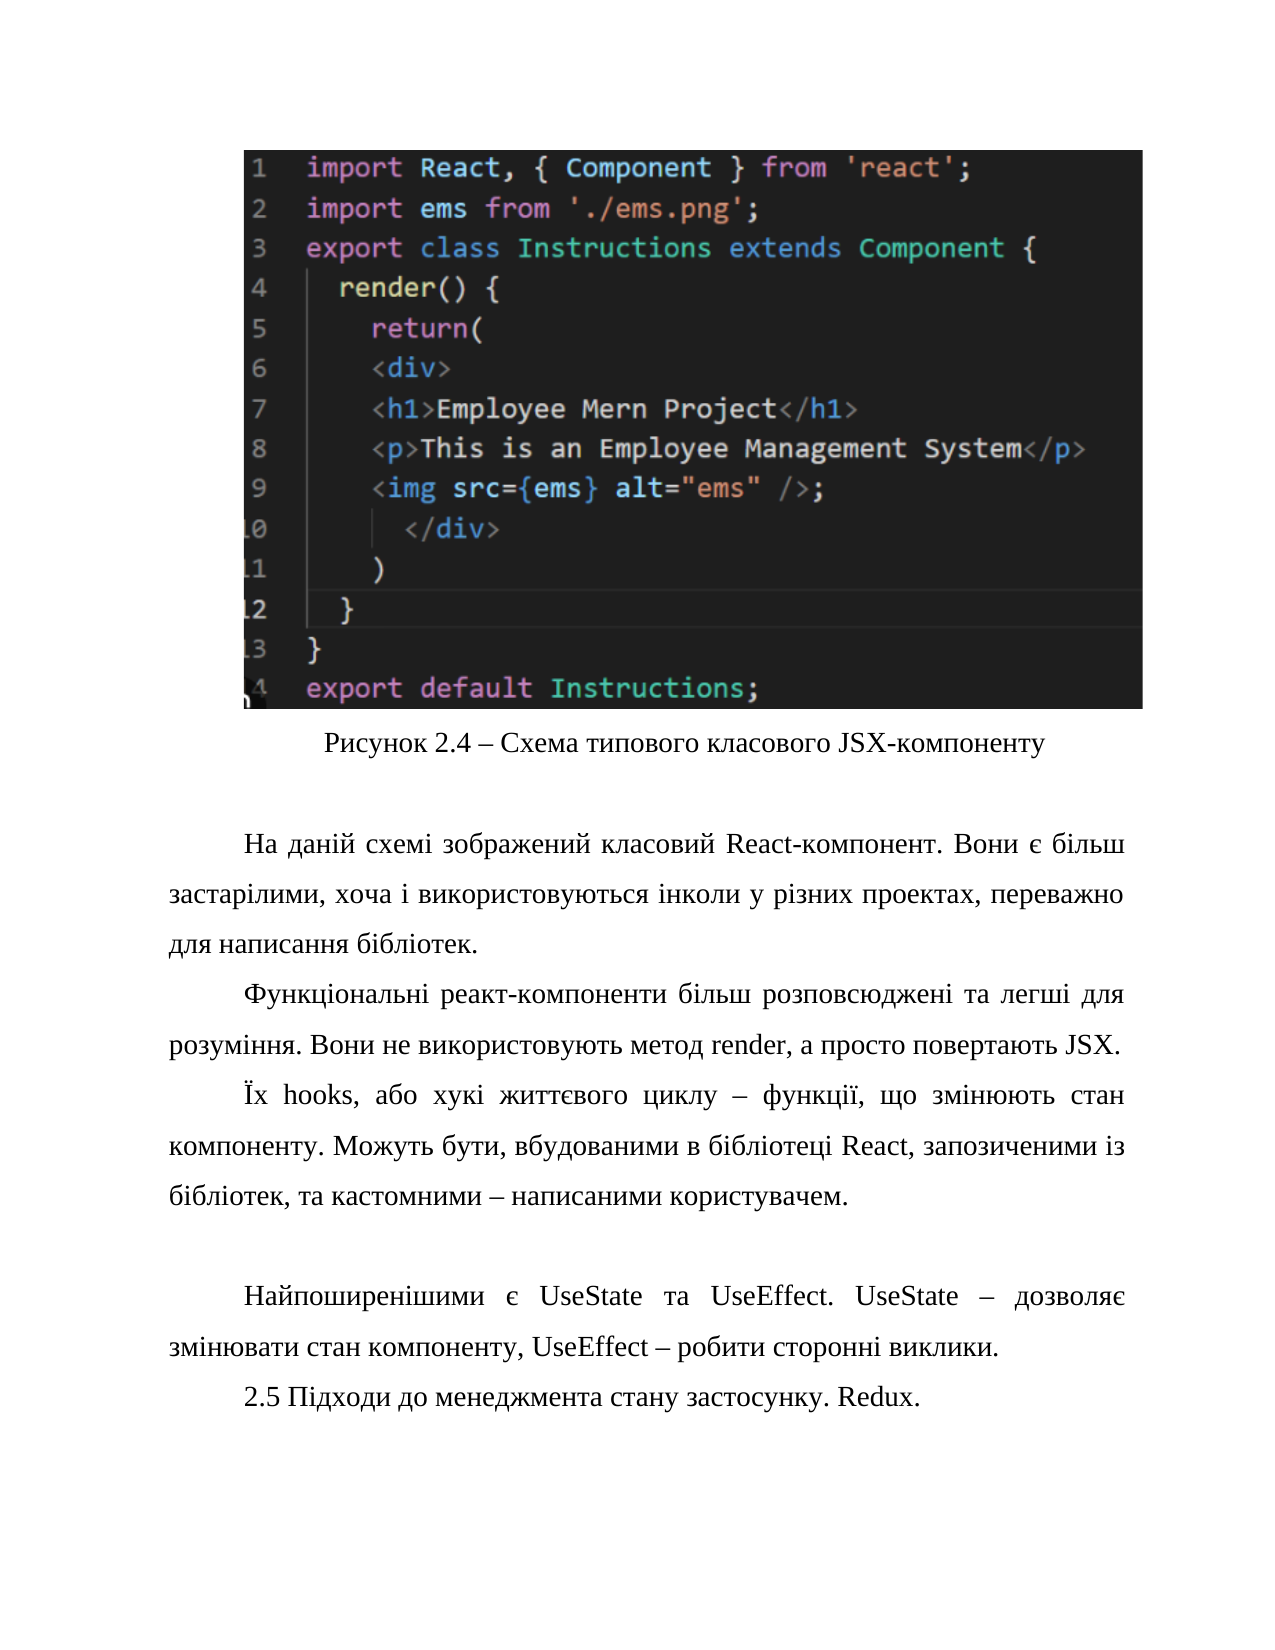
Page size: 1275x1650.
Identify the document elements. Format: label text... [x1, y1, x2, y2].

text Функціональні реакт-компоненти більш розповсюджені та легші для розуміння. Вони не використовують метод render, а просто повертають JSX. [169, 977, 1125, 1061]
text Їх hooks, або хукі життєвого циклу – функції, що змінюють стан компоненту. Можуть бути, вбудованими в бібліотеці React, запозиченими із бібліотек, та кастомними – написаними користувачем. [169, 1077, 1125, 1211]
text На даній схемі зображений класовий React-компонент. Вони є більш застарілими, хоча і використовуються інколи у різних проектах, переважно для написання бібліотек. [169, 826, 1125, 960]
text Рисунок 2.4 – Схема типового класового JSX-компоненту [169, 725, 1125, 759]
picture [243, 150, 1143, 709]
text 2.5 Підходи до менеджмента стану застосунку. Redux. [169, 1379, 1125, 1413]
text Найпоширенішими є UseState та UseEffect. UseState – дозволяє змінювати стан компоненту, UseEffect – робити сторонні виклики. [169, 1278, 1125, 1362]
